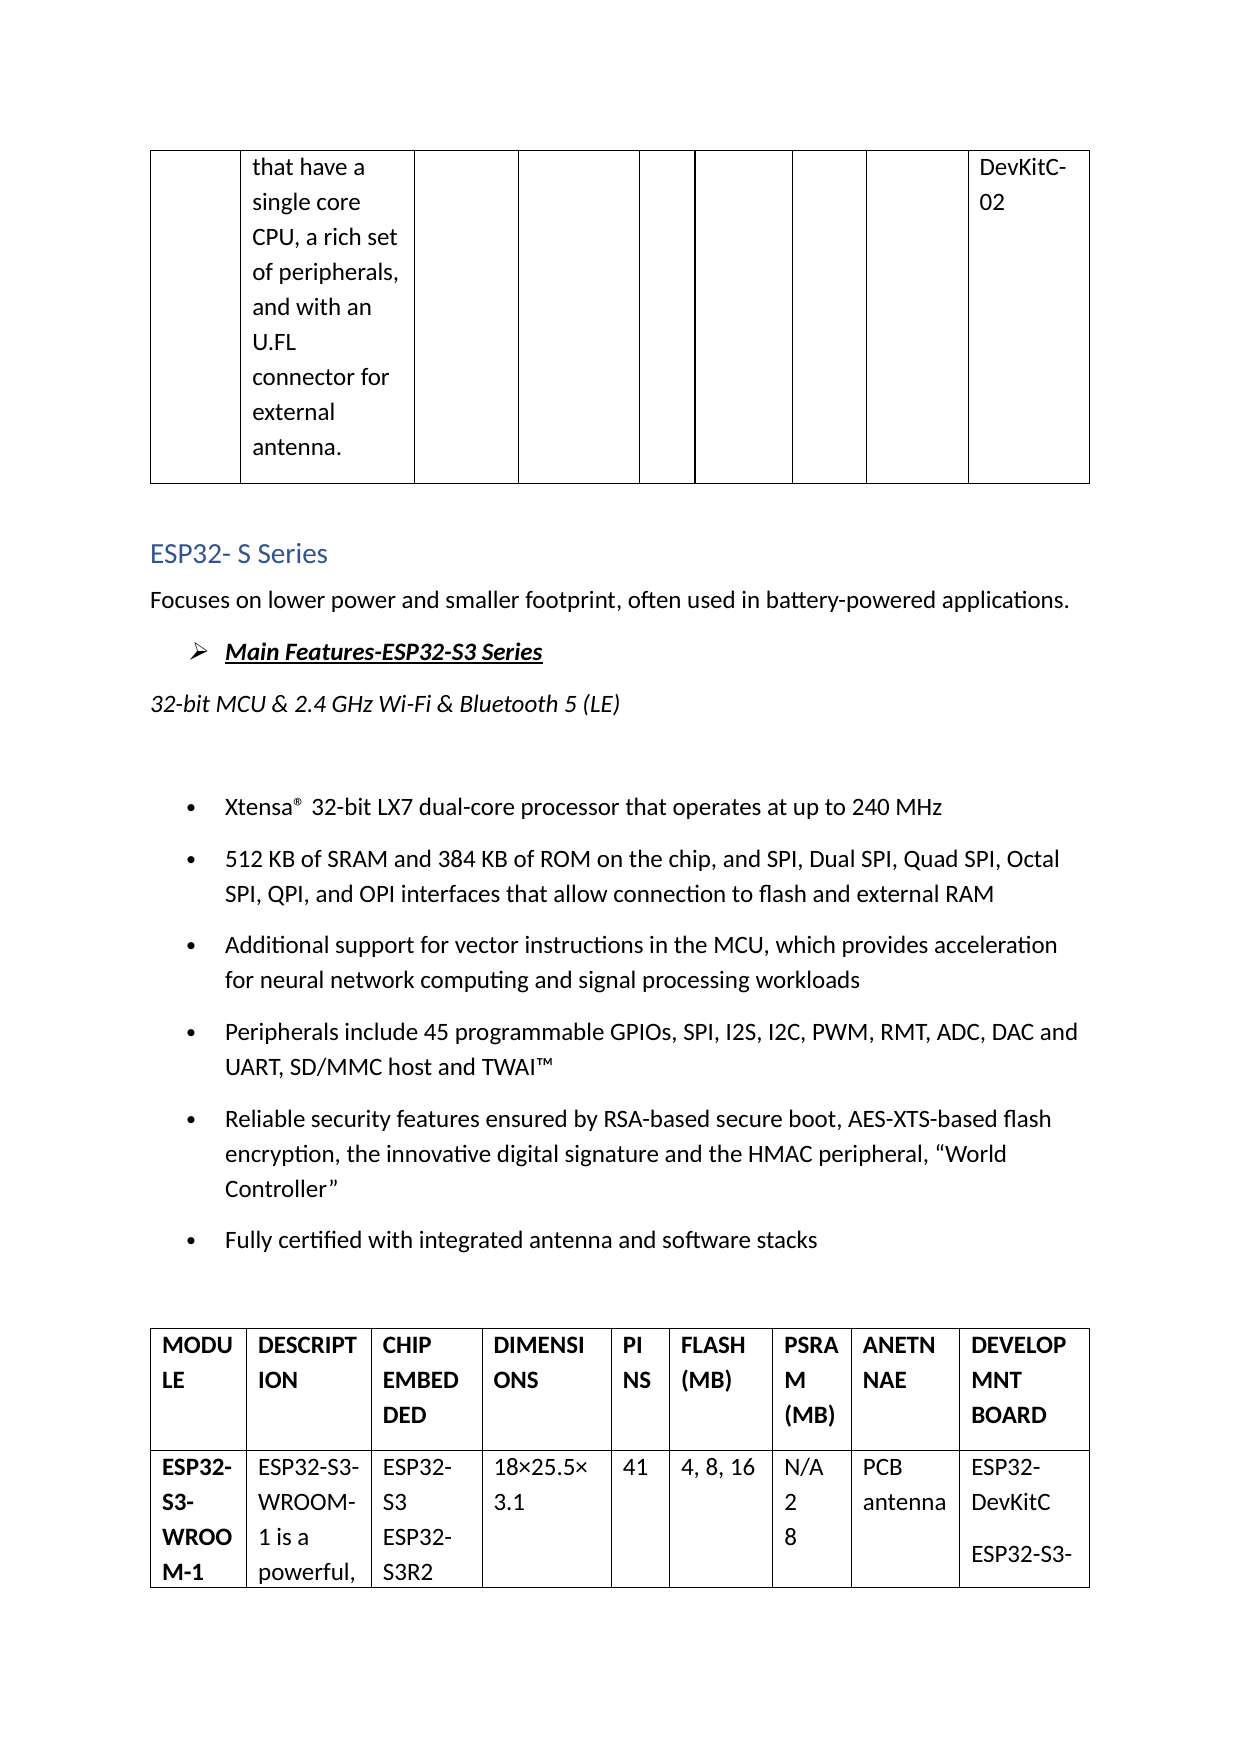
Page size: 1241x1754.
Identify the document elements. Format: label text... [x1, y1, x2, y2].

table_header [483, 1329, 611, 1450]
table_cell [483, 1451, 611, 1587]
text Focuses on lower power and smaller footprint, often used in battery-powered applications. [150, 584, 1090, 615]
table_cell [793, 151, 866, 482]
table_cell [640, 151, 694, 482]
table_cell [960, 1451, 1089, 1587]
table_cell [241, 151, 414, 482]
list Reliable security features ensured by RSA-based secure boot, AES-XTS-based flash encryption, the innovative digital signature and the HMAC peripheral, “World Controller” [187, 1103, 1090, 1203]
subtitle ESP32- S Series [150, 535, 1090, 571]
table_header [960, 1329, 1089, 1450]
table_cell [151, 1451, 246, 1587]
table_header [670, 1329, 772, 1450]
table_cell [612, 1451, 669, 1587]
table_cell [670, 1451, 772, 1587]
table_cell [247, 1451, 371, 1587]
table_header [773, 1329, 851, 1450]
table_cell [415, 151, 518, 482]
list 512 KB of SRAM and 384 KB of ROM on the chip, and SPI, Dual SPI, Quad SPI, Octal SPI, QPI, and OPI interfaces that allow connection to flash and external RAM [187, 843, 1090, 908]
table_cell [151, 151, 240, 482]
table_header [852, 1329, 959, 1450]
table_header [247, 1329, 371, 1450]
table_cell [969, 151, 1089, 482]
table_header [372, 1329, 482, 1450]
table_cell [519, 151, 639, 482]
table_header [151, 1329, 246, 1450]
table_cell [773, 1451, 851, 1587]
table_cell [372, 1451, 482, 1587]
text 32-bit MCU & 2.4 GHz Wi-Fi & Bluetooth 5 (LE) [150, 688, 1090, 718]
list Main Features-ESP32-S3 Series [187, 636, 1090, 667]
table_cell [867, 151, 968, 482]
list Xtensa® 32-bit LX7 dual-core processor that operates at up to 240 MHz [187, 791, 1090, 822]
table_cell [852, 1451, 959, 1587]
list Additional support for vector instructions in the MCU, which provides acceleration for neural network computing and signal processing workloads [187, 929, 1090, 995]
list Fully certified with integrated antenna and software stacks [187, 1224, 1090, 1255]
list Peripherals include 45 programmable GPIOs, SPI, I2S, I2C, PWM, RMT, ADC, DAC and UART, SD/MMC host and TWAI™ [187, 1016, 1090, 1082]
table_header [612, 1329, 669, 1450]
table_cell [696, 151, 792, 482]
